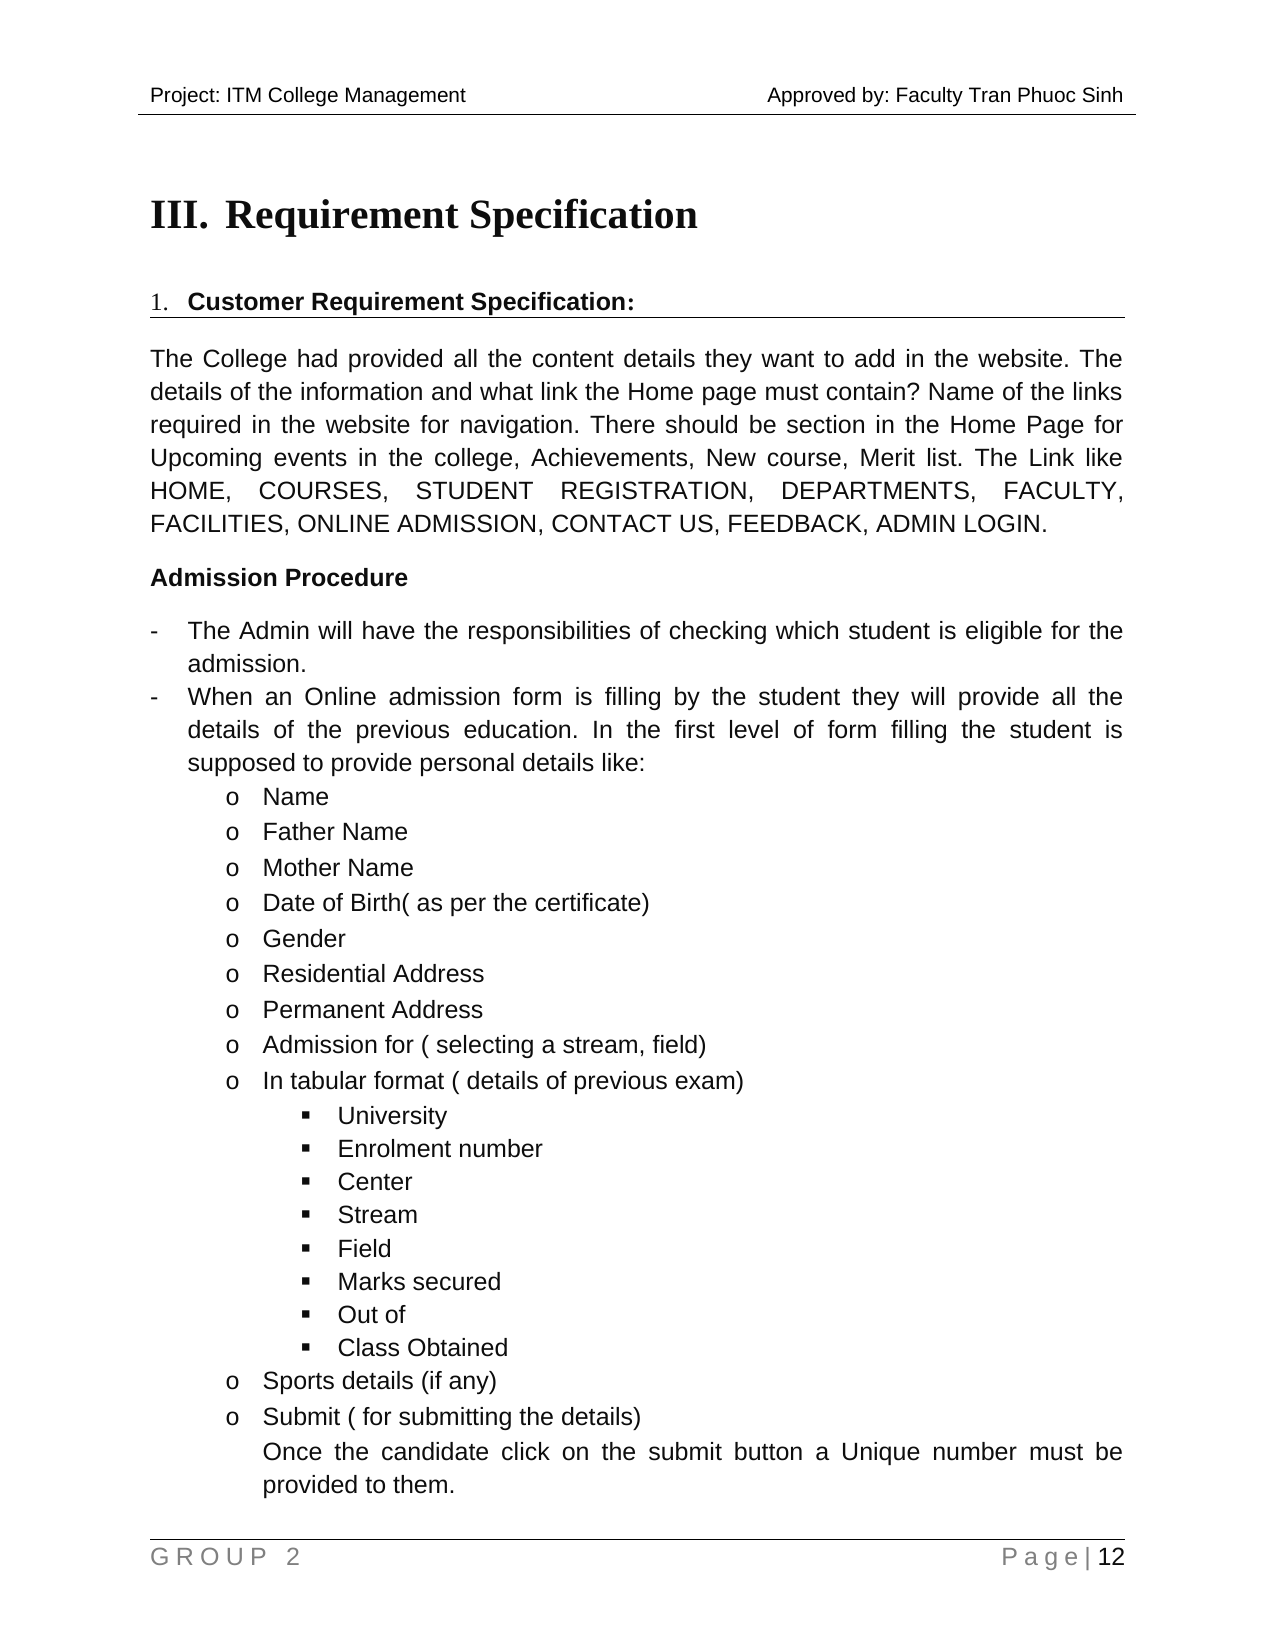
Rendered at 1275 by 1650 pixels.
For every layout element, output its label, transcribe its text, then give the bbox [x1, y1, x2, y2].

list When an Online admission form is filling by the student they will provide all the details of the previous education. In the first level of form filling the student is supposed to provide personal details like: [150, 682, 1125, 777]
list Admission for ( selecting a stream, field) [225, 1030, 1125, 1061]
text The College had provided all the content details they want to add in the website. The details of the information and what link the Home page must contain? Name of the links required in the website for navigation. There should be section in the Home Page for Upcoming events in the college, Achievements, New course, Merit list. The Link like HOME, COURSES, STUDENT REGISTRATION, DEPARTMENTS, FACULTY, FACILITIES, ONLINE ADMISSION, CONTACT US, FEEDBACK, ADMIN LOGIN. [150, 343, 1125, 537]
list Center [300, 1167, 1125, 1196]
list In tabular format ( details of previous exam) [225, 1066, 1125, 1097]
list Enrolment number [300, 1134, 1125, 1163]
list Residential Address [225, 959, 1125, 990]
list University [300, 1101, 1125, 1130]
list Name [225, 781, 1125, 812]
list Once the candidate click on the submit button a Unique number must be provided to them. [262, 1437, 1125, 1499]
list The Admin will have the responsibilities of checking which student is eligible for the admission. [150, 616, 1125, 678]
subtitle Requirement Specification [150, 190, 1125, 238]
list Gender [225, 923, 1125, 954]
subtitle Customer Requirement Specification: [150, 286, 1125, 317]
list Field [300, 1234, 1125, 1262]
list Stream [300, 1201, 1125, 1229]
list Permanent Address [225, 994, 1125, 1026]
list Sports details (if any) [225, 1366, 1125, 1397]
text Admission Procedure [150, 562, 1125, 591]
list Out of [300, 1300, 1125, 1329]
list Father Name [225, 817, 1125, 848]
list Submit ( for submitting the details) [225, 1402, 1125, 1433]
list Date of Birth( as per the certificate) [225, 888, 1125, 919]
list Class Obtained [300, 1333, 1125, 1362]
list Marks secured [300, 1267, 1125, 1296]
list Mother Name [225, 852, 1125, 883]
